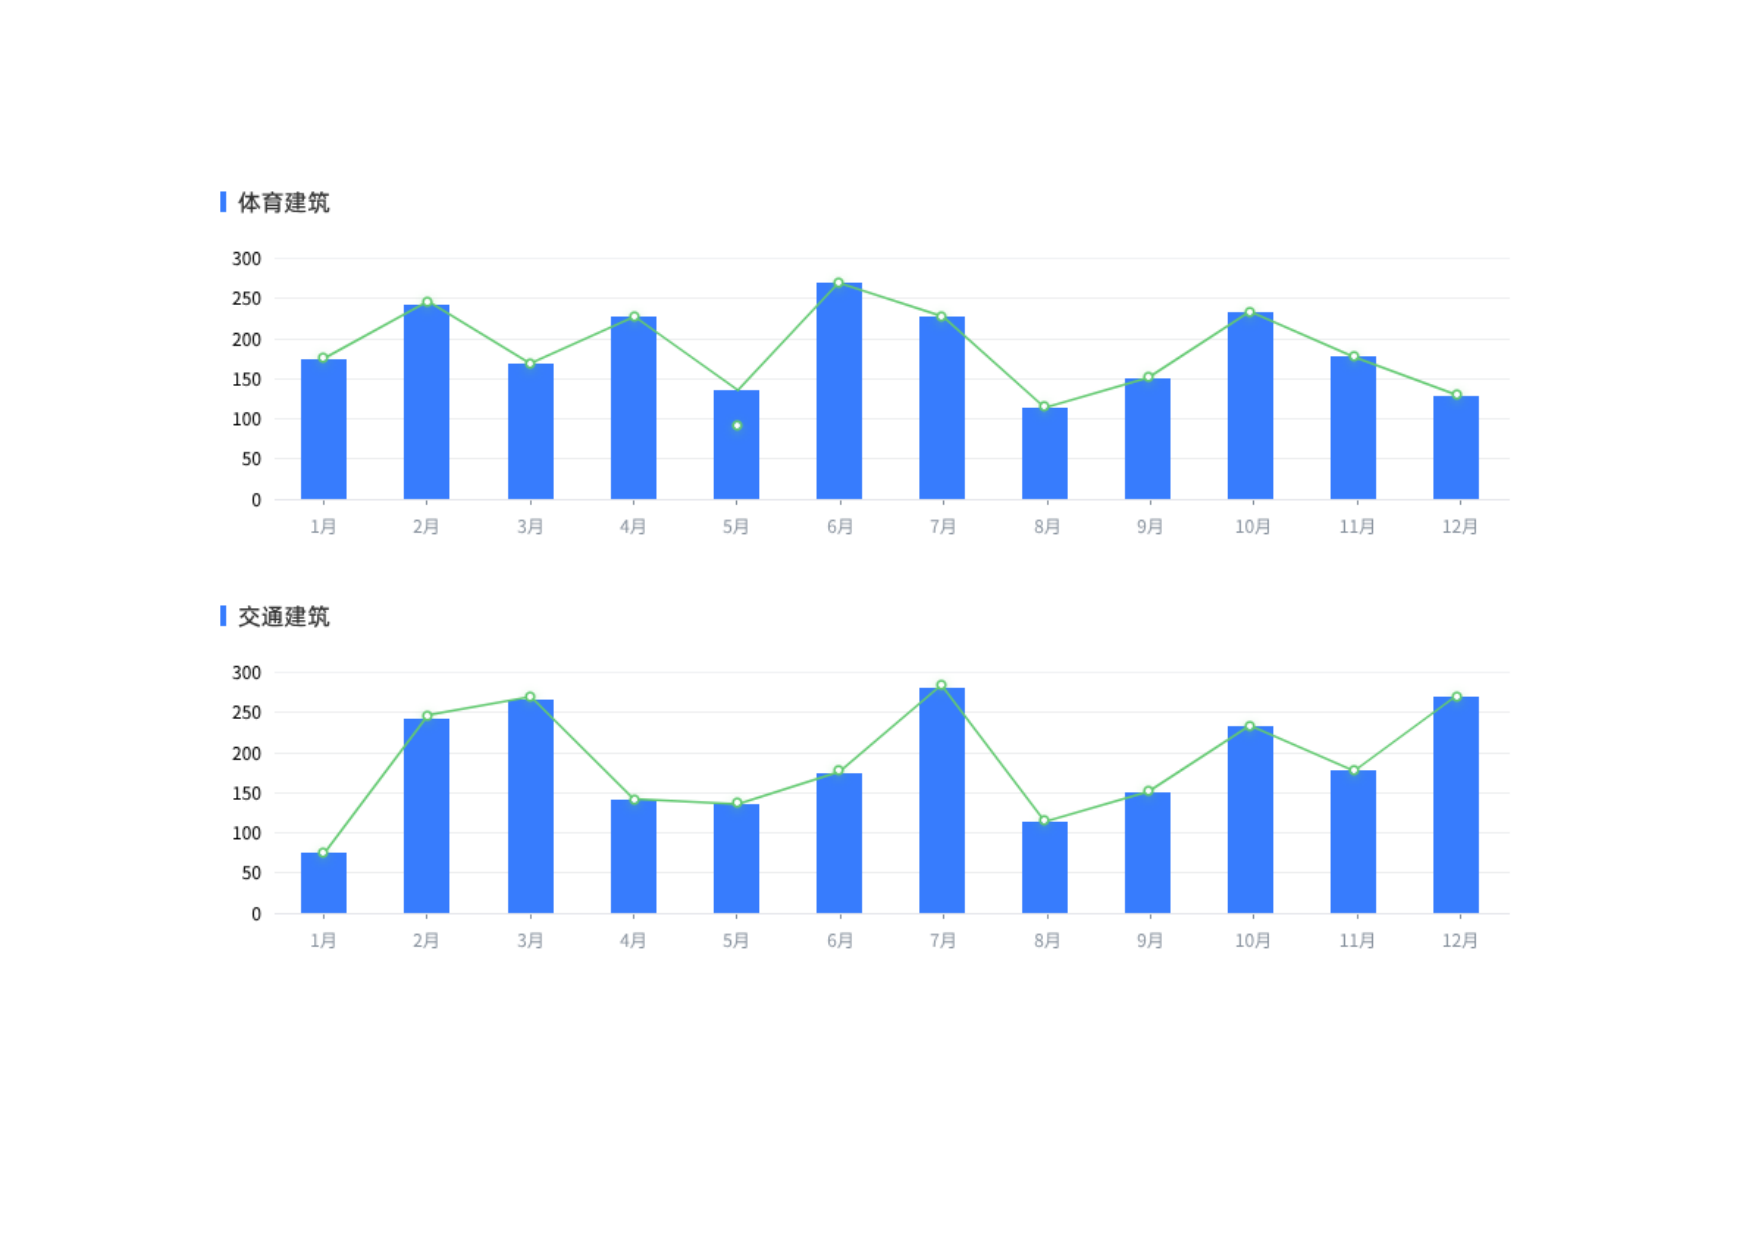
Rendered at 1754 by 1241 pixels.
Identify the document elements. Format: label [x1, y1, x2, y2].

picture [197, 150, 1557, 978]
